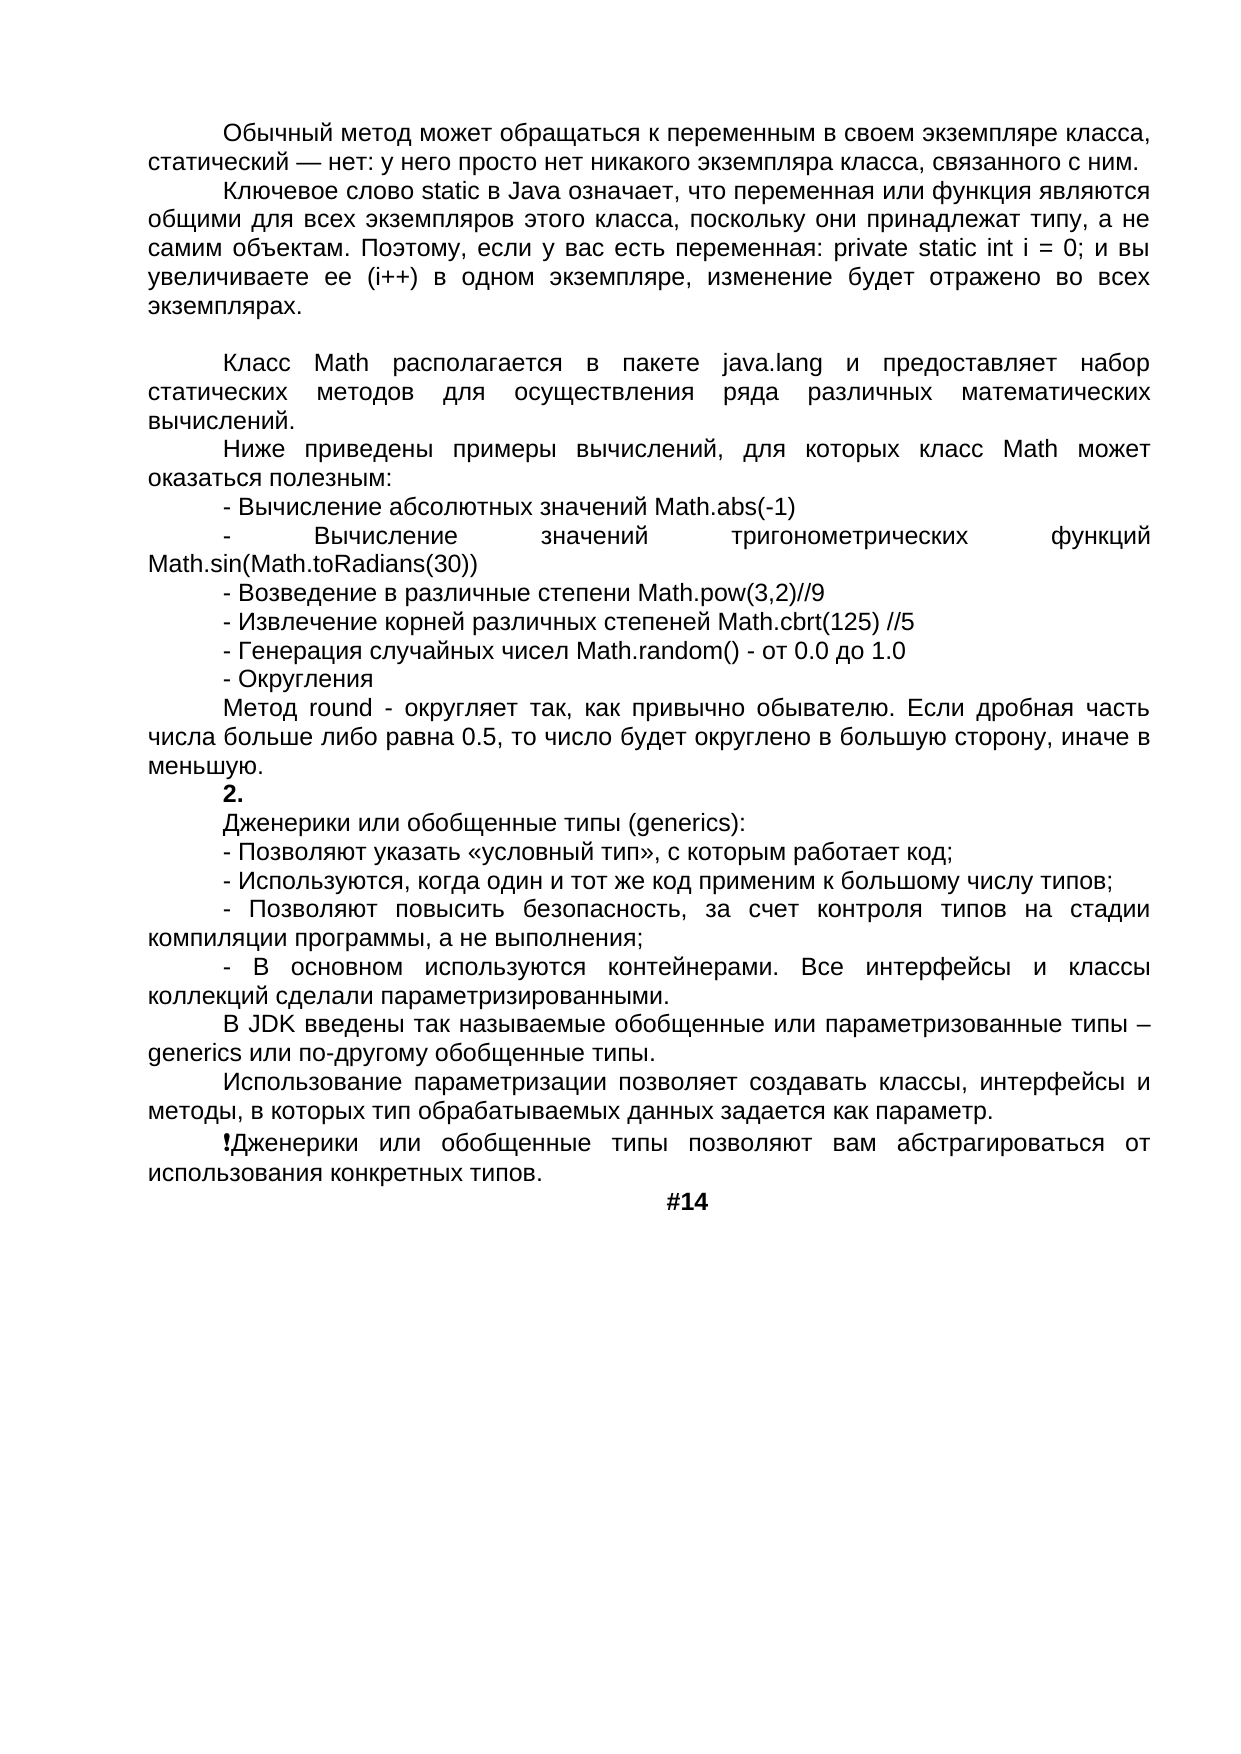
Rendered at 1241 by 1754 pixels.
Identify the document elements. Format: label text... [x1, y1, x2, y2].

text - Округления [148, 664, 1152, 693]
text ❗Дженерики или обобщенные типы позволяют вам абстрагироваться от использования конкретных типов. [148, 1124, 1152, 1187]
text Класс Math располагается в пакете java.lang и предоставляет набор статических методов для осуществления ряда различных математических вычислений. [148, 348, 1152, 434]
text - Позволяют повысить безопасность, за счет контроля типов на стадии компиляции программы, а не выполнения; [148, 894, 1152, 952]
text Дженерики или обобщенные типы (generics): [148, 808, 1152, 837]
text В JDK введены так называемые обобщенные или параметризованные типы – generics или по-другому обобщенные типы. [148, 1009, 1152, 1067]
text Ниже приведены примеры вычислений, для которых класс Math может оказаться полезным: [148, 434, 1152, 492]
text #14 [148, 1187, 1152, 1216]
text 2. [148, 779, 1152, 808]
text - Возведение в различные степени Math.pow(3,2)//9 [148, 578, 1152, 607]
text Ключевое слово static в Java означает, что переменная или функция являются общими для всех экземпляров этого класса, поскольку они принадлежат типу, а не самим объектам. Поэтому, если у вас есть переменная: private static int i = 0; и вы увеличиваете ее (i++) в одном экземпляре, изменение будет отражено во всех экземплярах. [148, 176, 1152, 319]
text Обычный метод может обращаться к переменным в своем экземпляре класса, статический — нет: у него просто нет никакого экземпляра класса, связанного с ним. [148, 118, 1152, 176]
text Использование параметризации позволяет создавать классы, интерфейсы и методы, в которых тип обрабатываемых данных задается как параметр. [148, 1067, 1152, 1124]
text Метод round - округляет так, как привычно обывателю. Если дробная часть числа больше либо равна 0.5, то число будет округлено в большую сторону, иначе в меньшую. [148, 693, 1152, 779]
text - Используются, когда один и тот же код применим к большому числу типов; [148, 866, 1152, 894]
text - Позволяют указать «условный тип», с которым работает код; [148, 837, 1152, 866]
text - Извлечение корней различных степеней Math.cbrt(125) //5 [148, 607, 1152, 636]
text - В основном используются контейнерами. Все интерфейсы и классы коллекций сделали параметризированными. [148, 952, 1152, 1009]
text - Генерация случайных чисел Math.random() - от 0.0 до 1.0 [148, 636, 1152, 664]
text - Вычисление значений тригонометрических функций Math.sin(Math.toRadians(30)) [148, 521, 1152, 578]
text - Вычисление абсолютных значений Math.abs(-1) [148, 492, 1152, 521]
